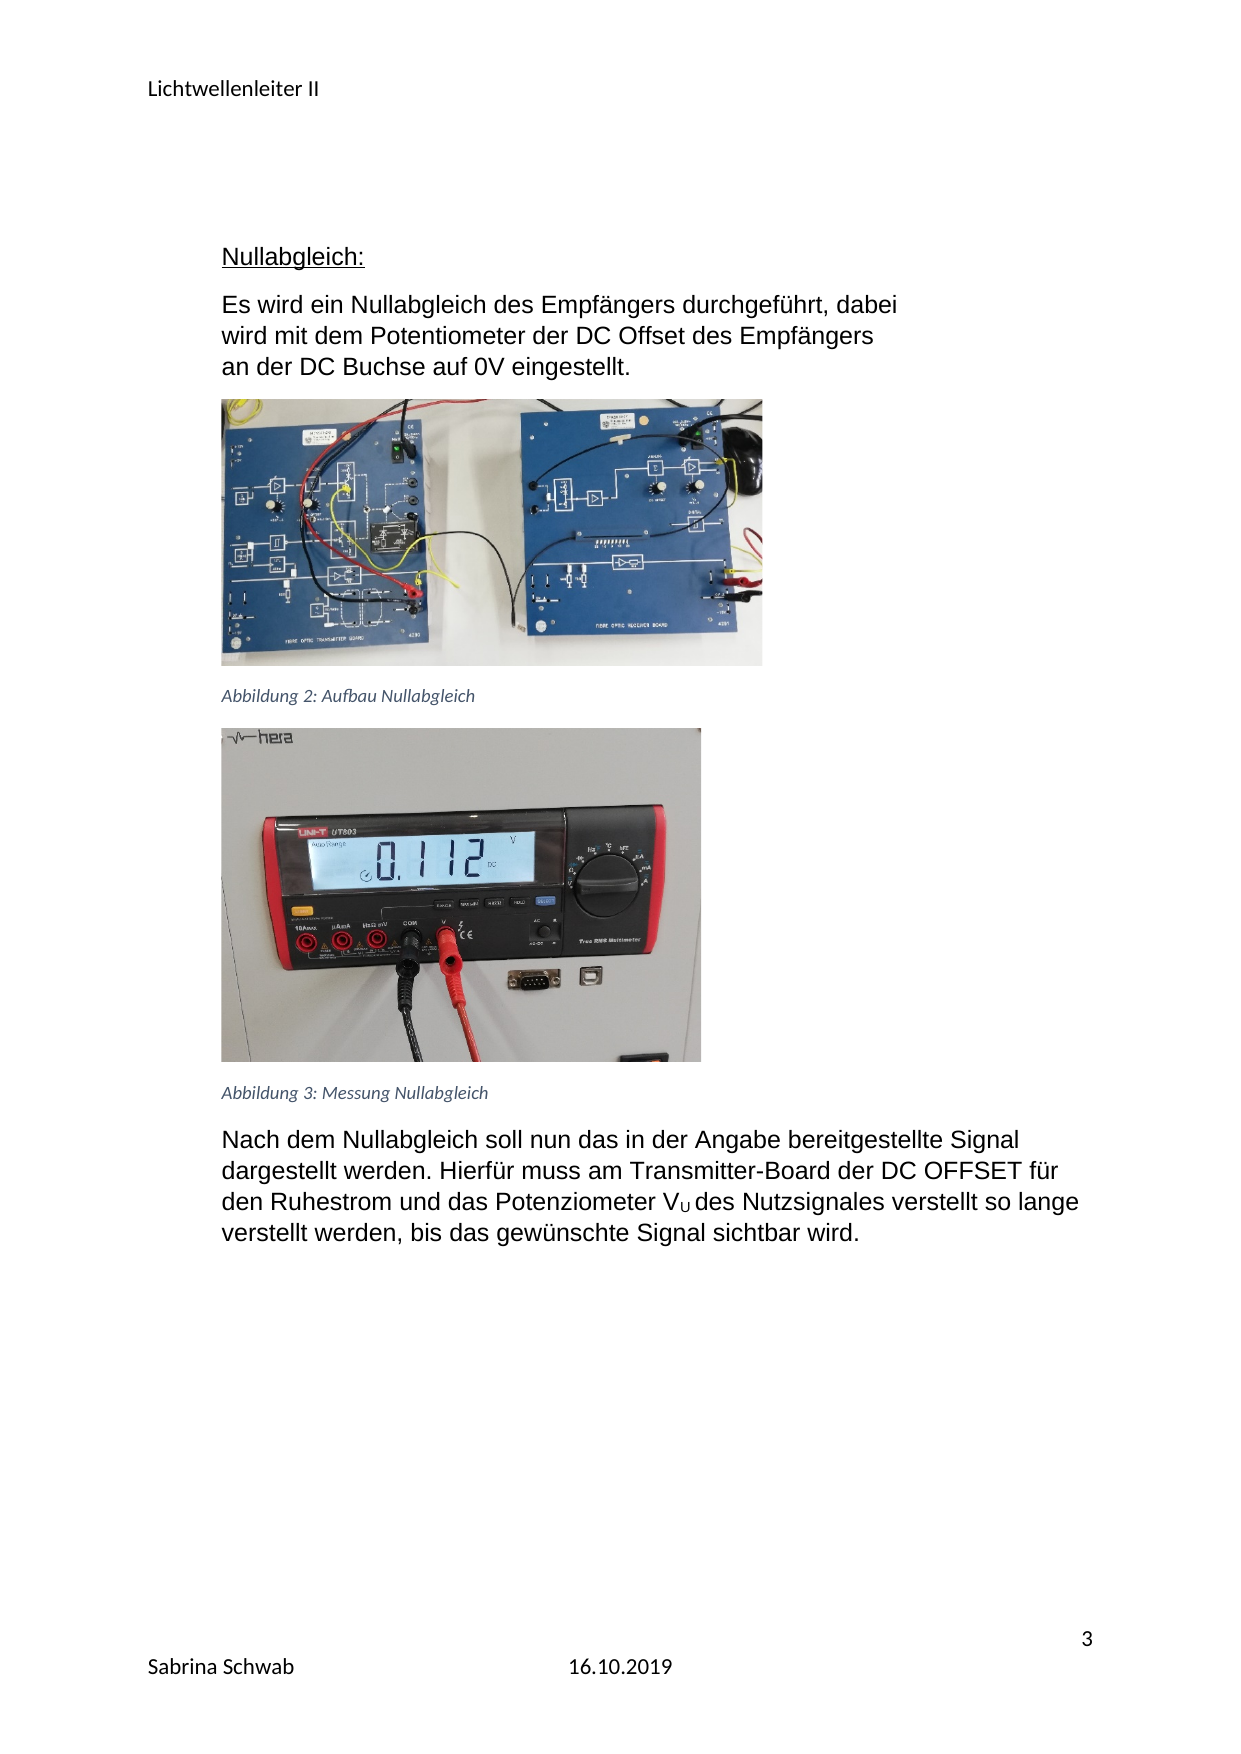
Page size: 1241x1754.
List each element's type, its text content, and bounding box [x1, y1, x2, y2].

text Es wird ein Nullabgleich des Empfängers durchgeführt, dabei wird mit dem Potentiometer der DC Offset des Empfängers an der DC Buchse auf 0V eingestellt. [148, 290, 1093, 381]
picture [221, 728, 702, 1062]
text Nullabgleich: [148, 242, 1093, 271]
text Nach dem Nullabgleich soll nun das in der Angabe bereitgestellte Signal dargestellt werden. Hierfür muss am Transmitter-Board der DC OFFSET für den Ruhestrom und das Potenziometer VU des Nutzsignales verstellt so lange verstellt werden, bis das gewünschte Signal sichtbar wird. [221, 1124, 1093, 1246]
picture [221, 399, 763, 666]
